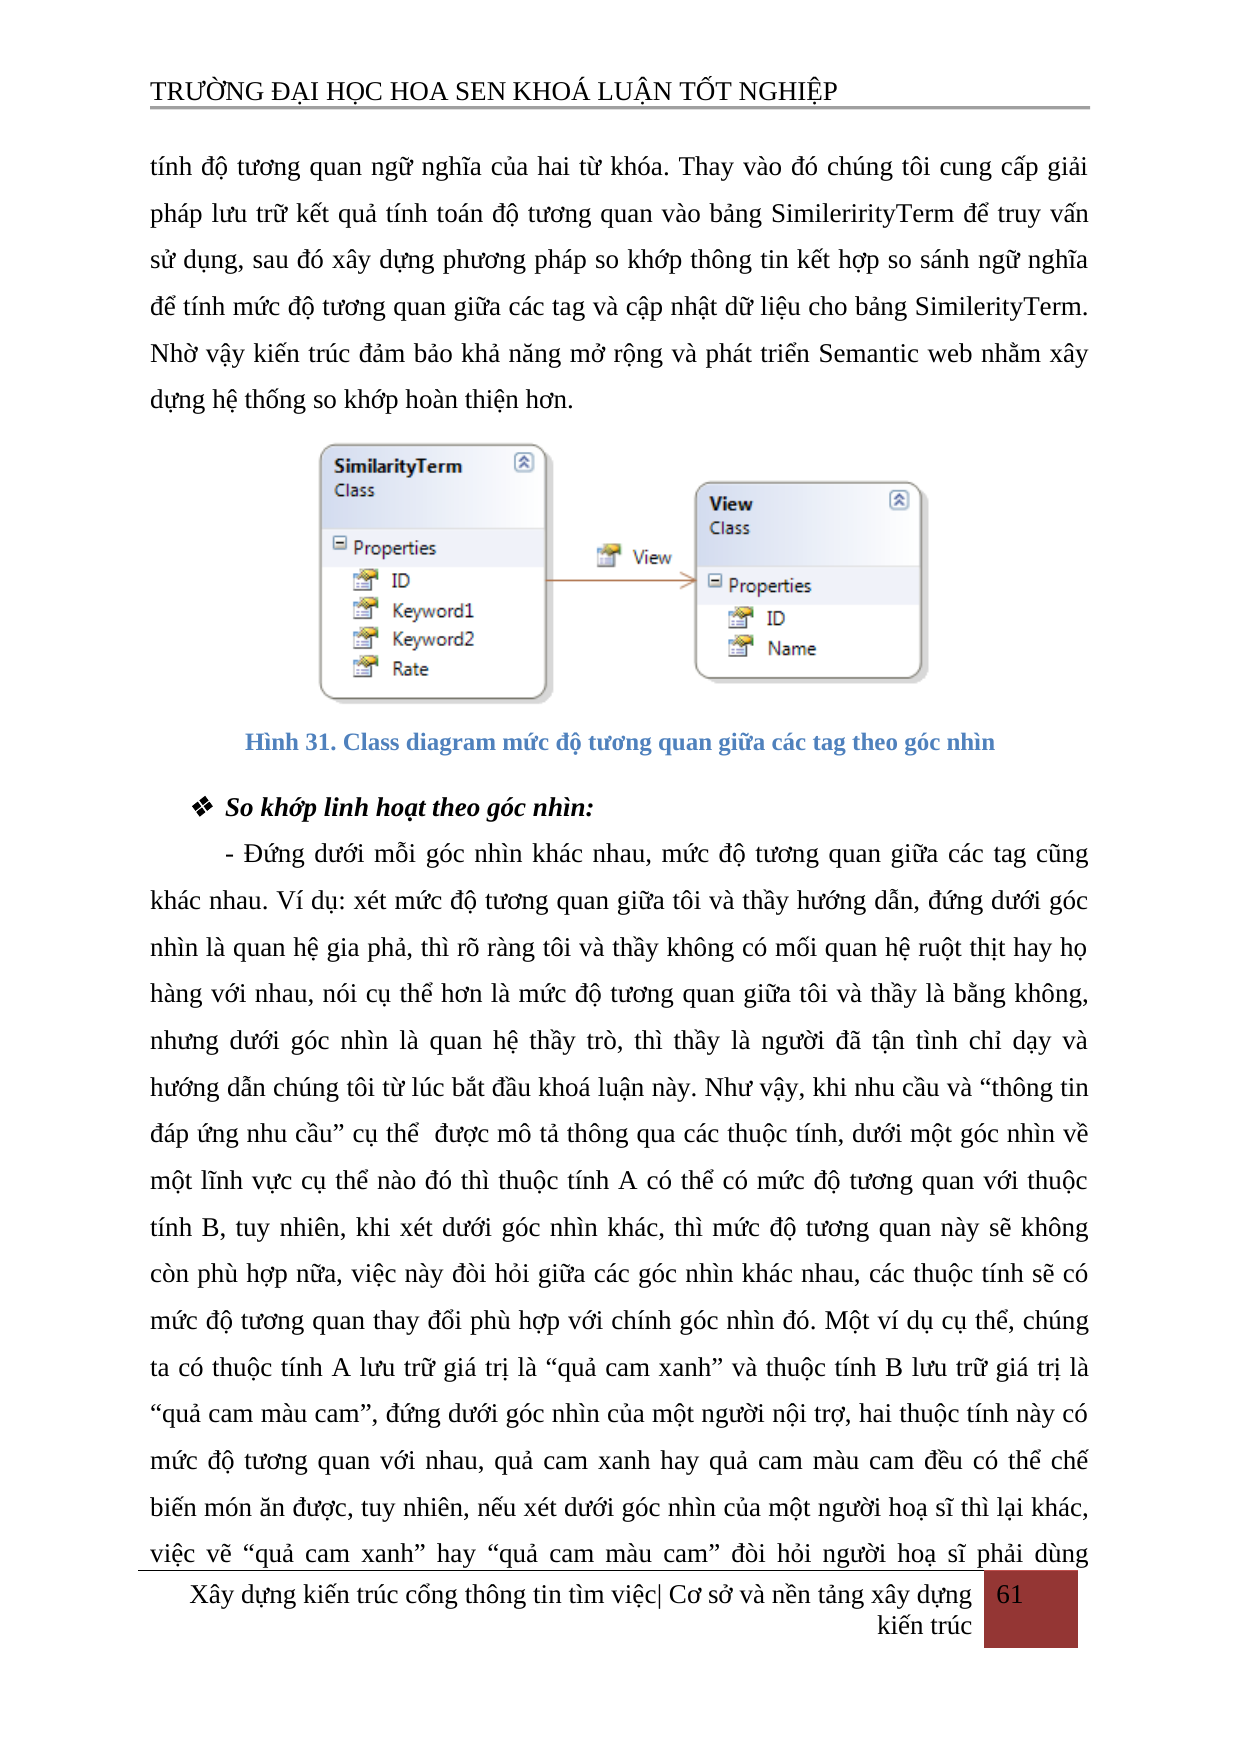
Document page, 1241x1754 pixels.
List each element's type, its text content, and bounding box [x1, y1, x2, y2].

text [150, 150, 1090, 414]
list So khớp linh hoạt theo góc nhìn: [187, 791, 1090, 822]
picture [305, 430, 935, 712]
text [150, 838, 1090, 1569]
text Hình 31. Class diagram mức độ tương quan giữa các tag theo góc nhìn [150, 727, 1090, 756]
